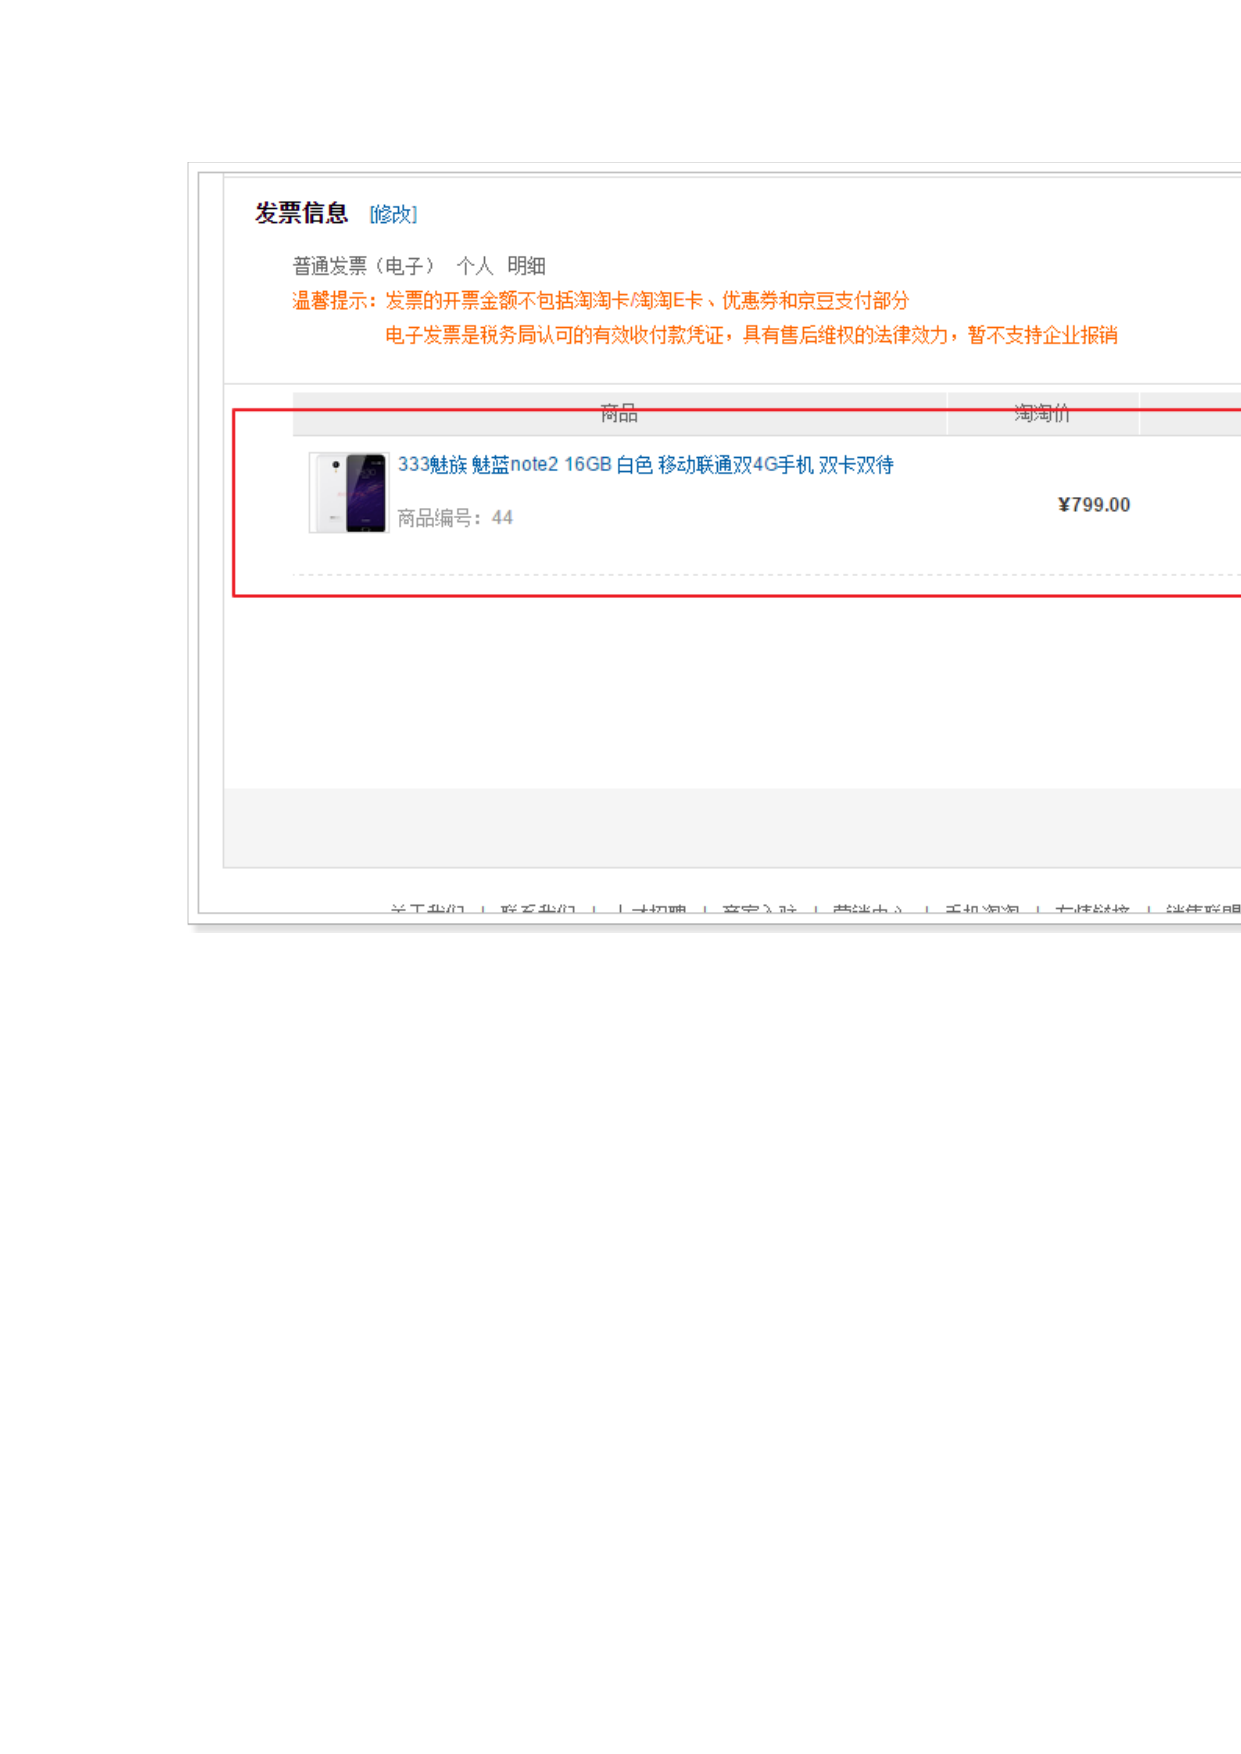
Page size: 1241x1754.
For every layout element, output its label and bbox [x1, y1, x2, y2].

picture [187, 162, 1241, 933]
